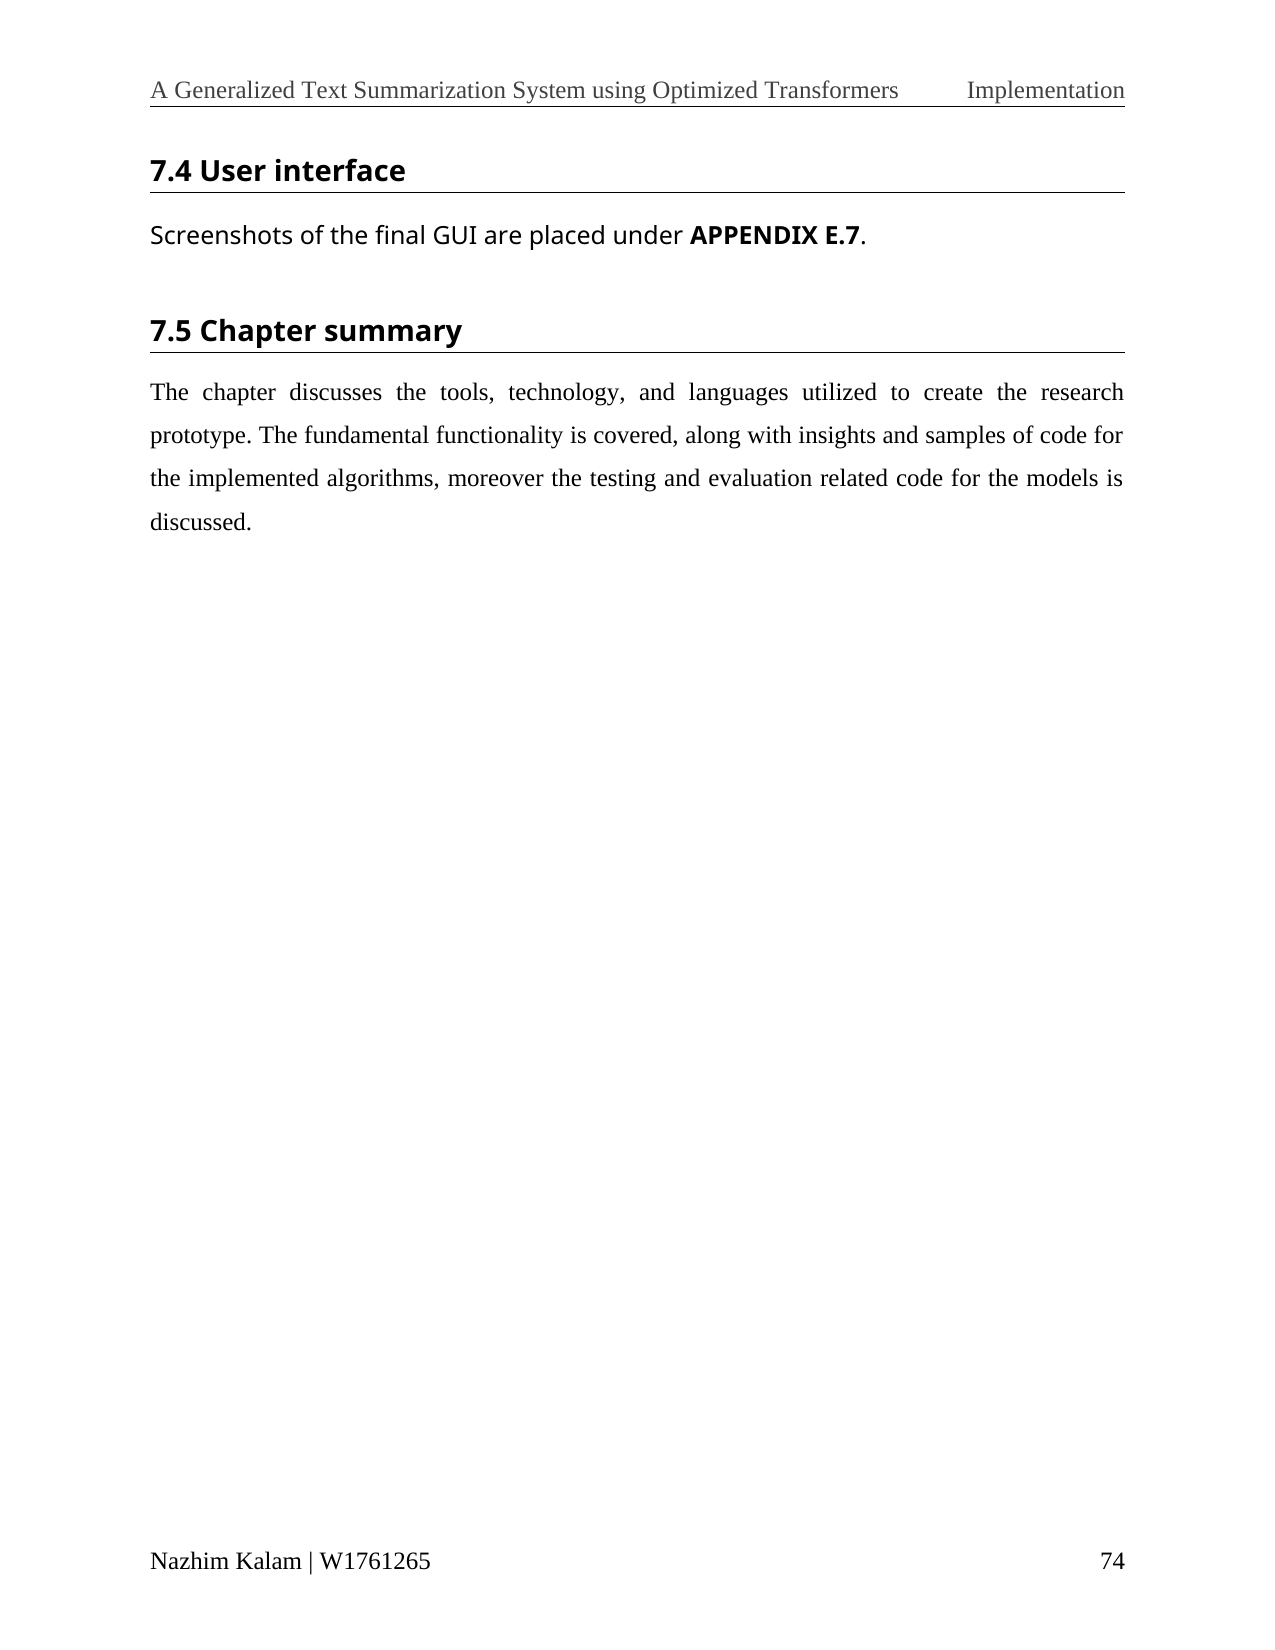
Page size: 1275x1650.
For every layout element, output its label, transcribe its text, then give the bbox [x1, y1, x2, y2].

subtitle 7.5 Chapter summary [150, 310, 1125, 352]
subtitle 7.4 User interface [150, 150, 1125, 192]
text The chapter discusses the tools, technology, and languages utilized to create the research prototype. The fundamental functionality is covered, along with insights and samples of code for the implemented algorithms, moreover the testing and evaluation related code for the models is discussed. [150, 377, 1125, 535]
text Screenshots of the final GUI are placed under APPENDIX E.7. [150, 217, 1125, 251]
